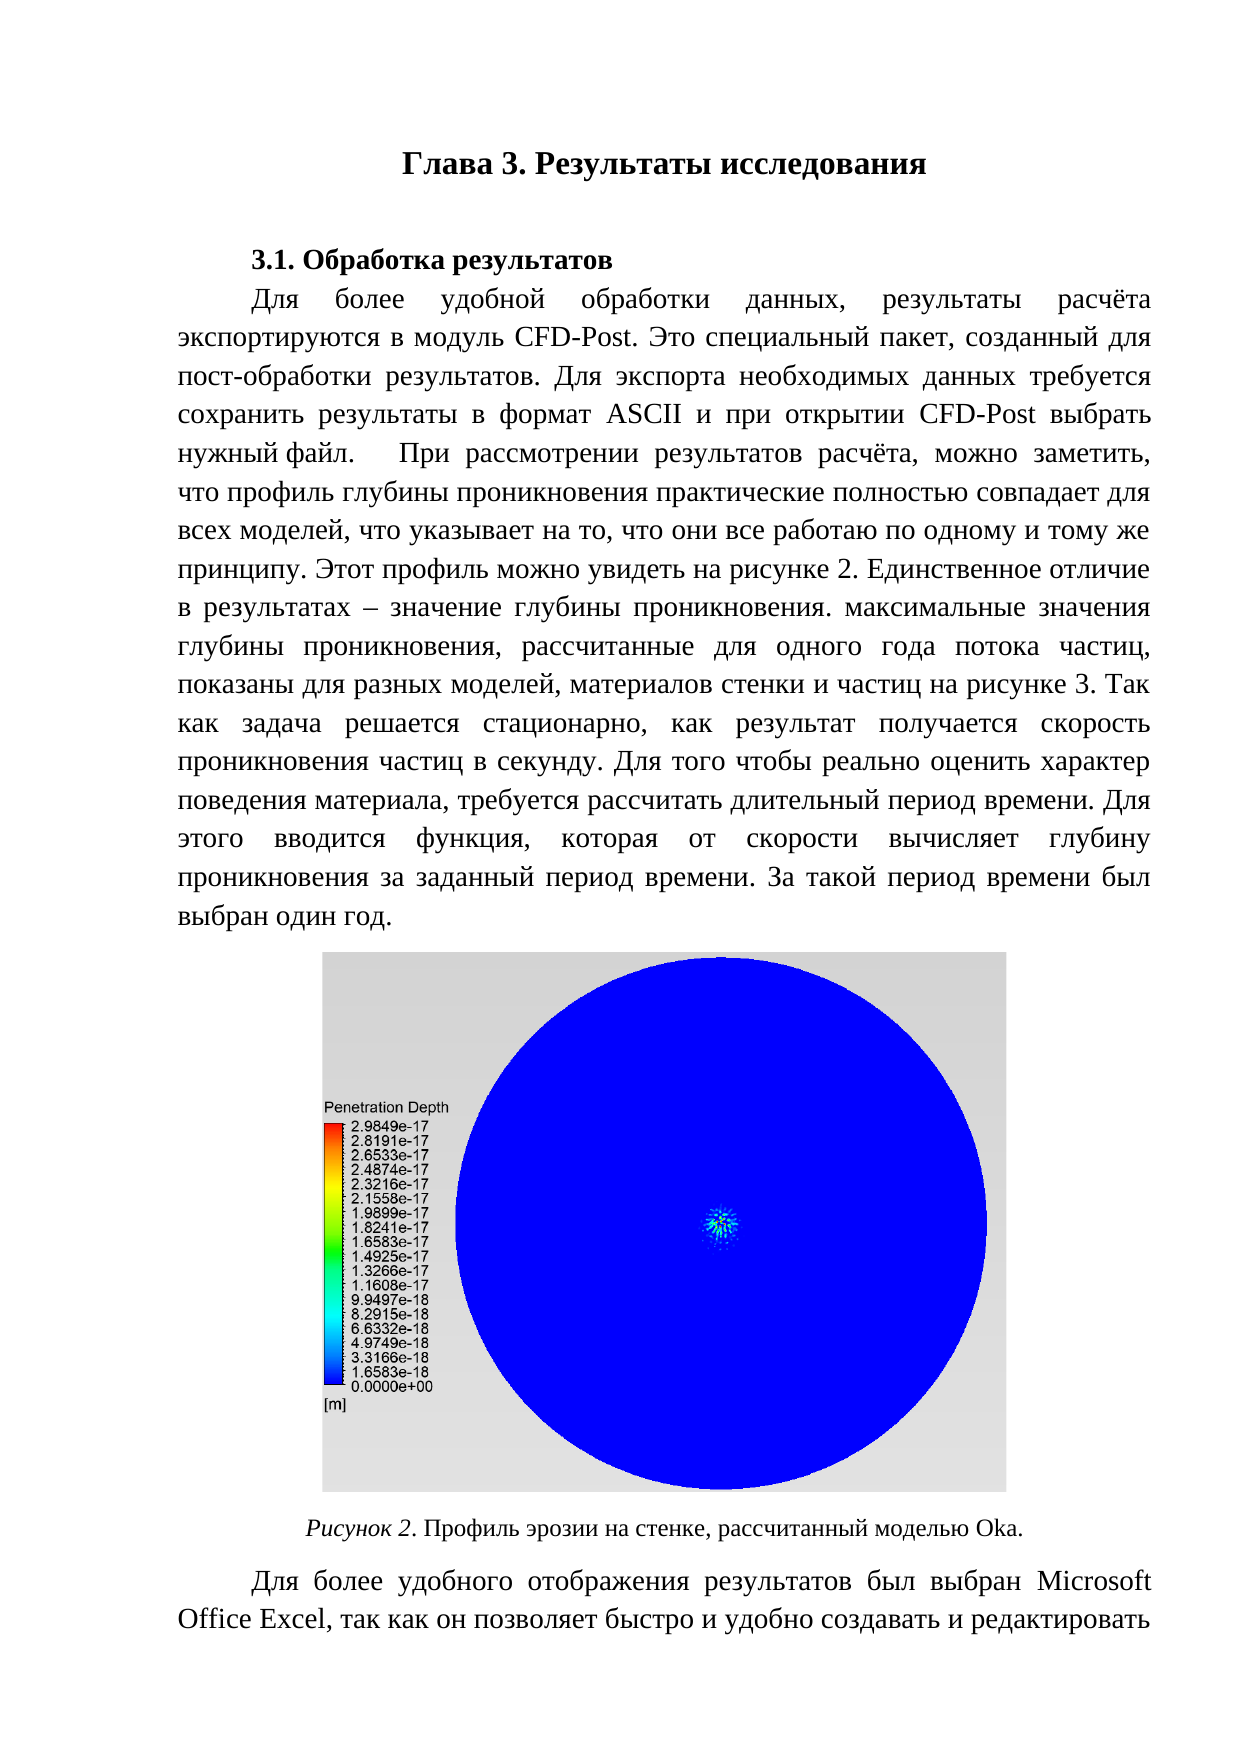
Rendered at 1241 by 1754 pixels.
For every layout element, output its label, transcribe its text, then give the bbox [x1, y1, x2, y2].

text Рисунок 2. Профиль эрозии на стенке, рассчитанный моделью Oka. [177, 1513, 1152, 1542]
subtitle Глава 3. Результаты исследования [177, 143, 1152, 181]
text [177, 1563, 1152, 1635]
subtitle 3.1. Обработка результатов [177, 242, 1152, 276]
picture [322, 952, 1007, 1492]
text Для более удобной обработки данных, результаты расчёта экспортируются в модуль CFD-Post. Это специальный пакет, созданный для пост-обработки результатов. Для экспорта необходимых данных требуется сохранить результаты в формат ASCII и при открытии CFD-Post выбрать нужный файл. При рассмотрении результатов расчёта, можно заметить, что профиль глубины проникновения практические полностью совпадает для всех моделей, что указывает на то, что они все работаю по одному и тому же принципу. Этот профиль можно увидеть на рисунке 2. Единственное отличие в результатах – значение глубины проникновения. максимальные значения глубины проникновения, рассчитанные для одного года потока частиц, показаны для разных моделей, материалов стенки и частиц на рисунке 3. Так как задача решается стационарно, как результат получается скорость проникновения частиц в секунду. Для того чтобы реально оценить характер поведения материала, требуется рассчитать длительный период времени. Для этого вводится функция, которая от скорости вычисляет глубину проникновения за заданный период времени. За такой период времени был выбран один год. [177, 281, 1152, 931]
